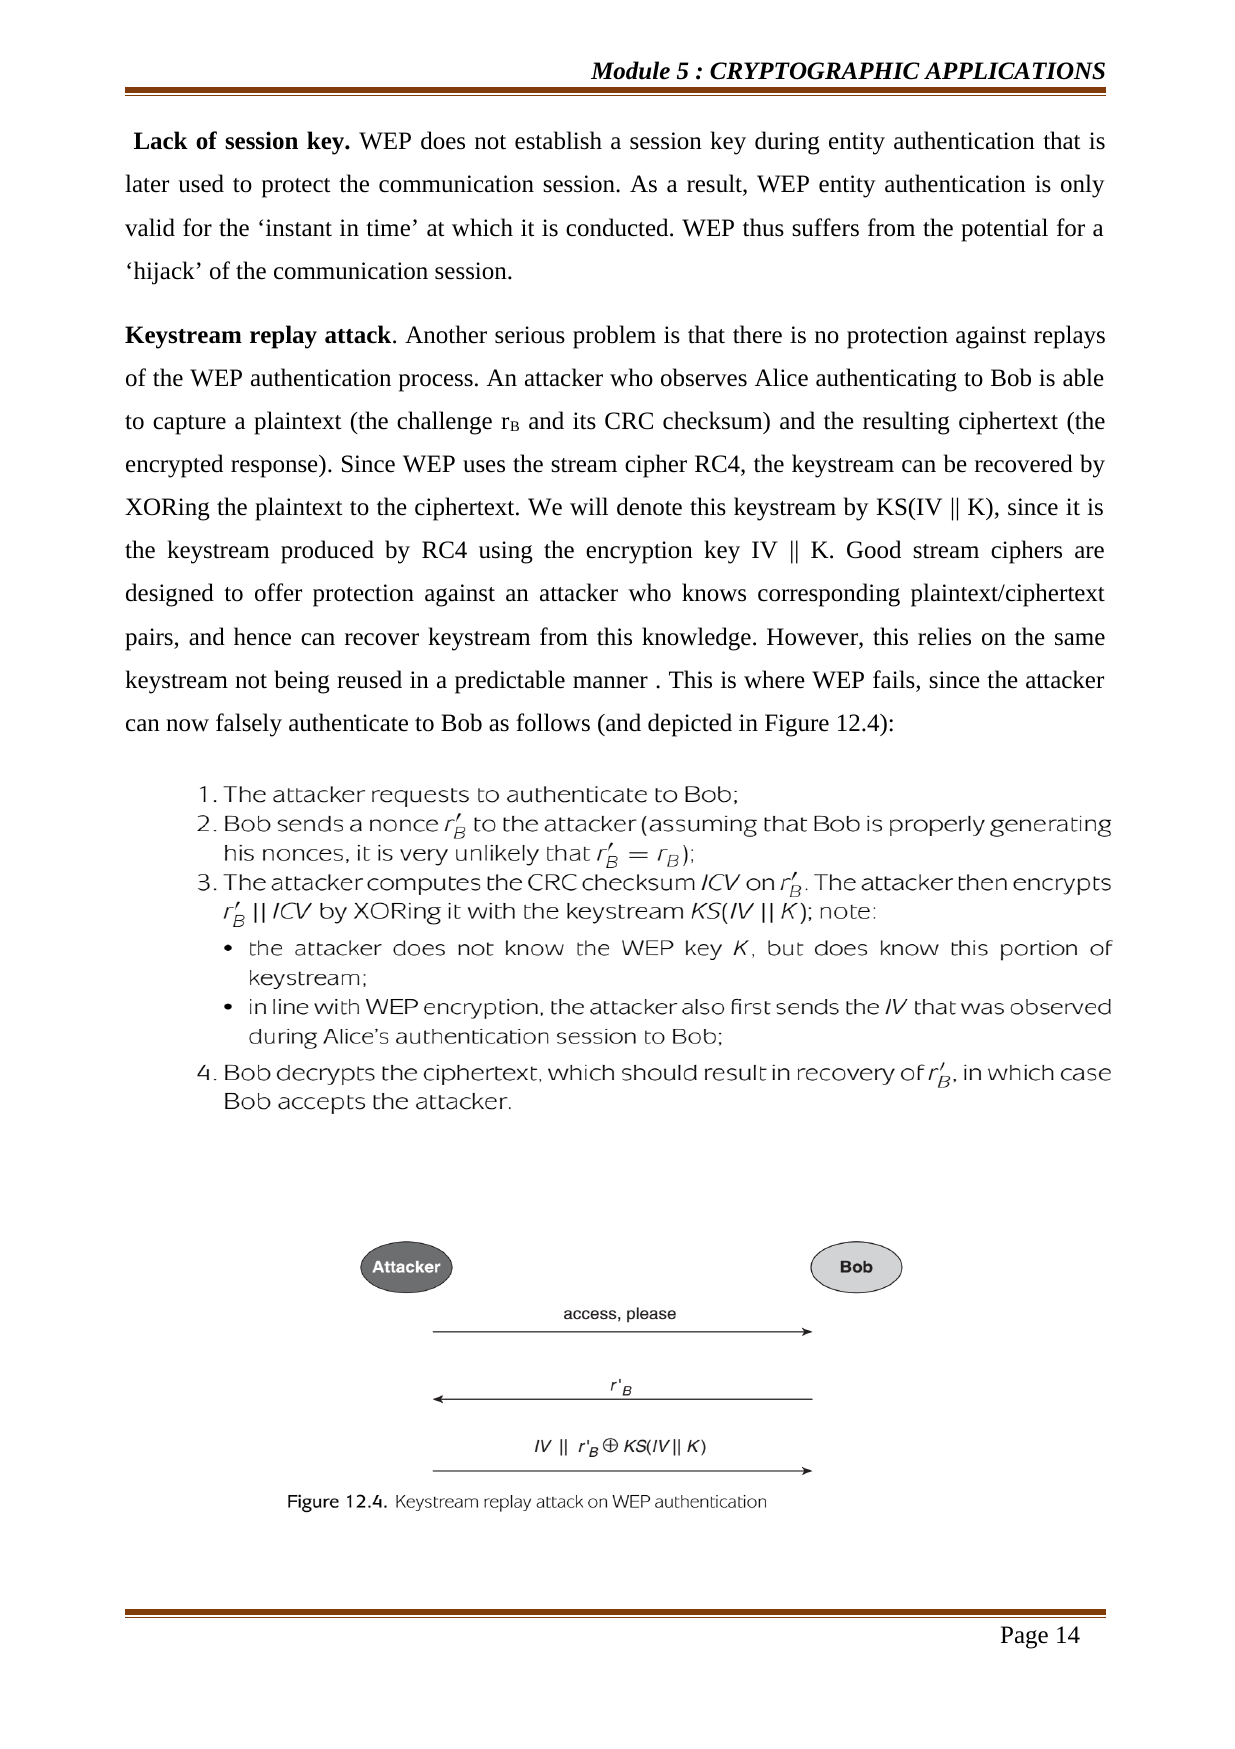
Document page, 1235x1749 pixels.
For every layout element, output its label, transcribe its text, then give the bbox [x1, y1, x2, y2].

picture [256, 1187, 966, 1548]
text Keystream replay attack. Another serious problem is that there is no protection against replays of the WEP authentication process. An attacker who observes Alice authenticating to Bob is able to capture a plaintext (the challenge rB and its CRC checksum) and the resulting ciphertext (the encrypted response). Since WEP uses the stream cipher RC4, the keystream can be recovered by XORing the plaintext to the ciphertext. We will denote this keystream by KS(IV || K), since it is the keystream produced by RC4 using the encryption key IV || K. Good stream ciphers are designed to offer protection against an attacker who knows corresponding plaintext/ciphertext pairs, and hence can recover keystream from this knowledge. However, this relies on the same keystream not being reused in a predictable manner . This is where WEP fails, since the attacker can now falsely authenticate to Bob as follows (and depicted in Figure 12.4): [125, 320, 1106, 737]
text Lack of session key. WEP does not establish a session key during entity authentication that is later used to protect the communication session. As a result, WEP entity authentication is only valid for the ‘instant in time’ at which it is conducted. WEP thus suffers from the potential for a ‘hijack’ of the communication session. [125, 126, 1106, 284]
picture [125, 771, 1158, 1155]
